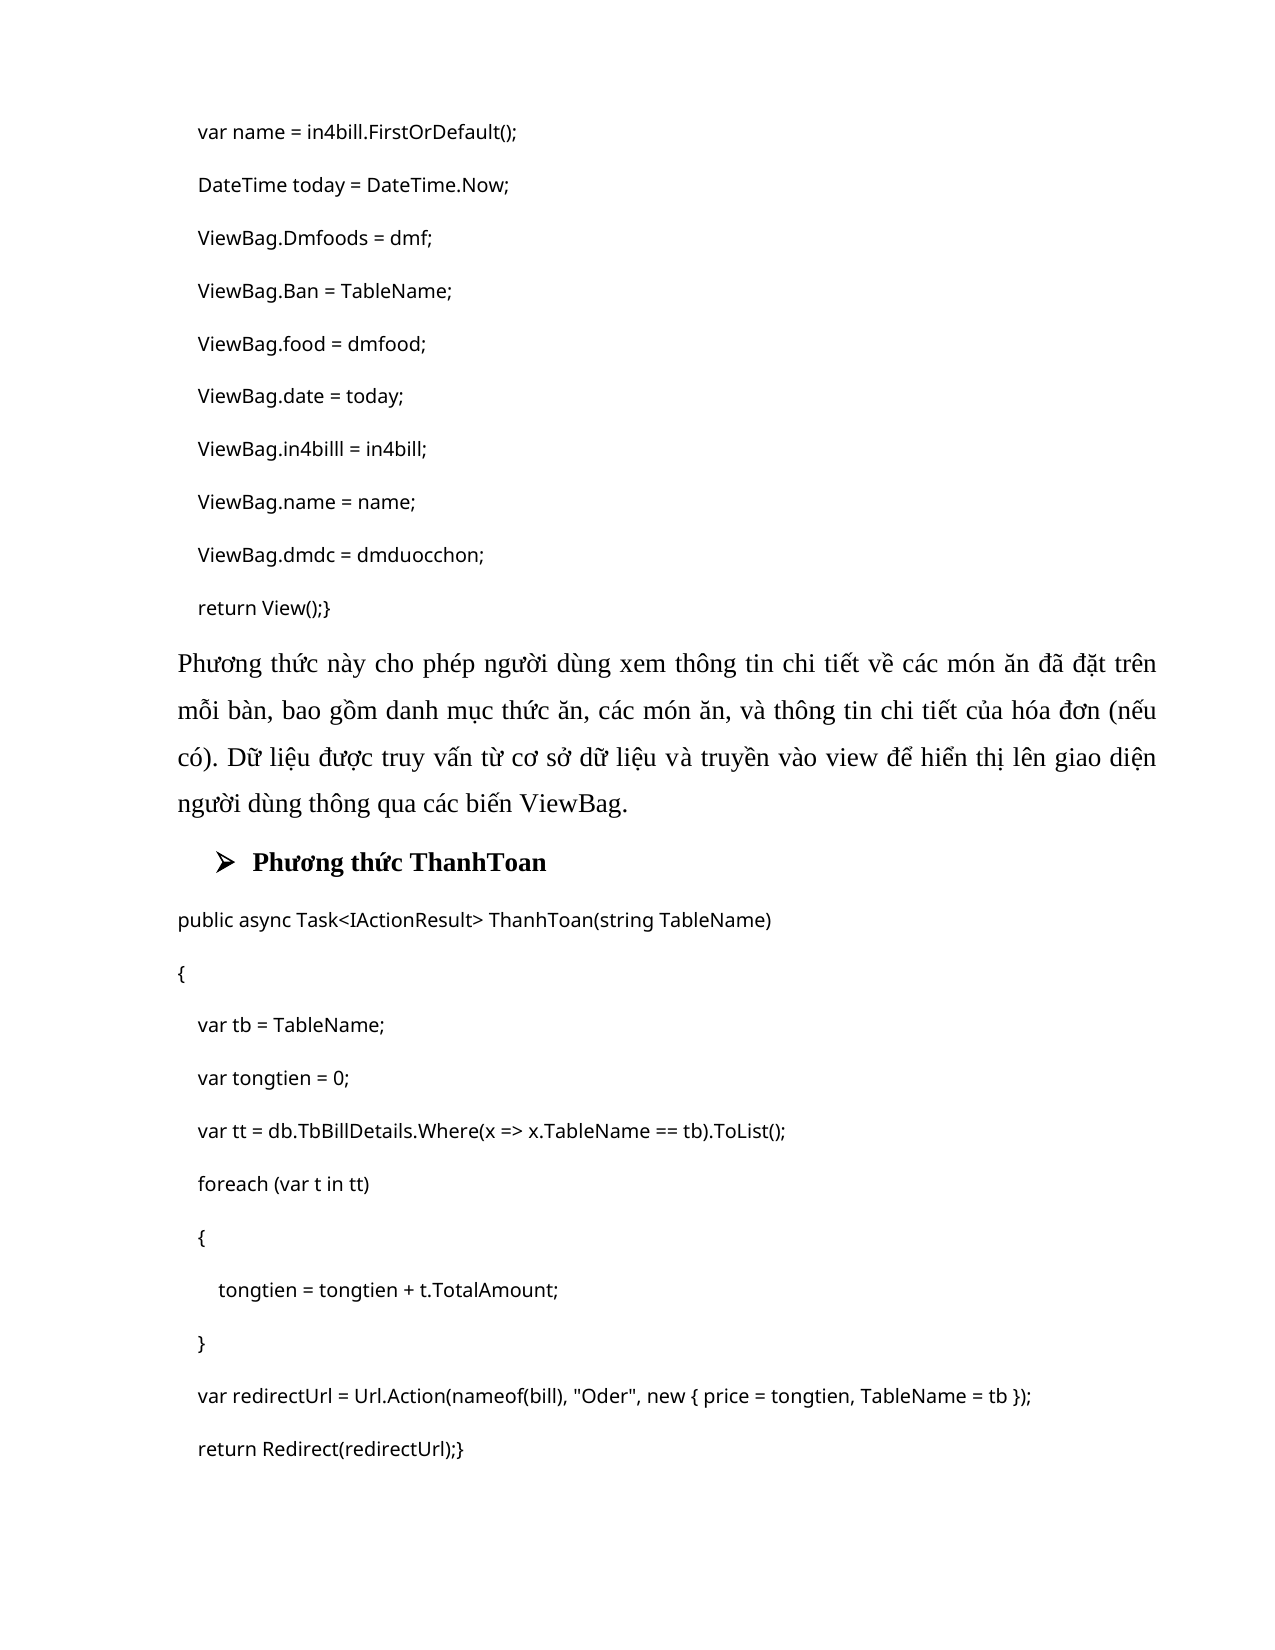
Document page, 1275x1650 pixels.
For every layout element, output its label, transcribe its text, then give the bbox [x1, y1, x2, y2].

text var tt = db.TbBillDetails.Where(x => x.TableName == tb).ToList(); [177, 1117, 1157, 1144]
text tongtien = tongtien + t.TotalAmount; [177, 1276, 1157, 1303]
text foreach (var t in tt) [177, 1170, 1157, 1197]
text var name = in4bill.FirstOrDefault(); [177, 118, 1157, 145]
text ViewBag.dmdc = dmduocchon; [177, 541, 1157, 568]
text var tongtien = 0; [177, 1064, 1157, 1092]
text public async Task<IActionResult> ThanhToan(string TableName) [177, 906, 1157, 933]
text ViewBag.in4billl = in4bill; [177, 436, 1157, 463]
text return View();} [177, 594, 1157, 621]
text ViewBag.food = dmfood; [177, 330, 1157, 357]
text ViewBag.Dmfoods = dmf; [177, 224, 1157, 251]
text { [177, 1223, 1157, 1250]
list Phương thức ThanhToan [215, 846, 1157, 878]
text { [177, 959, 1157, 986]
text var tb = TableName; [177, 1012, 1157, 1039]
text ViewBag.name = name; [177, 488, 1157, 516]
text DateTime today = DateTime.Now; [177, 171, 1157, 198]
text ViewBag.date = today; [177, 383, 1157, 410]
text ViewBag.Ban = TableName; [177, 277, 1157, 304]
text Phương thức này cho phép người dùng xem thông tin chi tiết về các món ăn đã đặt trên mỗi bàn, bao gồm danh mục thức ăn, các món ăn, và thông tin chi tiết của hóa đơn (nếu có). Dữ liệu được truy vấn từ cơ sở dữ liệu và truyền vào view để hiển thị lên giao diện người dùng thông qua các biến ViewBag. [177, 647, 1157, 818]
text } [177, 1329, 1157, 1356]
text var redirectUrl = Url.Action(nameof(bill), "Oder", new { price = tongtien, TableName = tb }); [177, 1382, 1157, 1409]
text return Redirect(redirectUrl);} [177, 1435, 1157, 1462]
